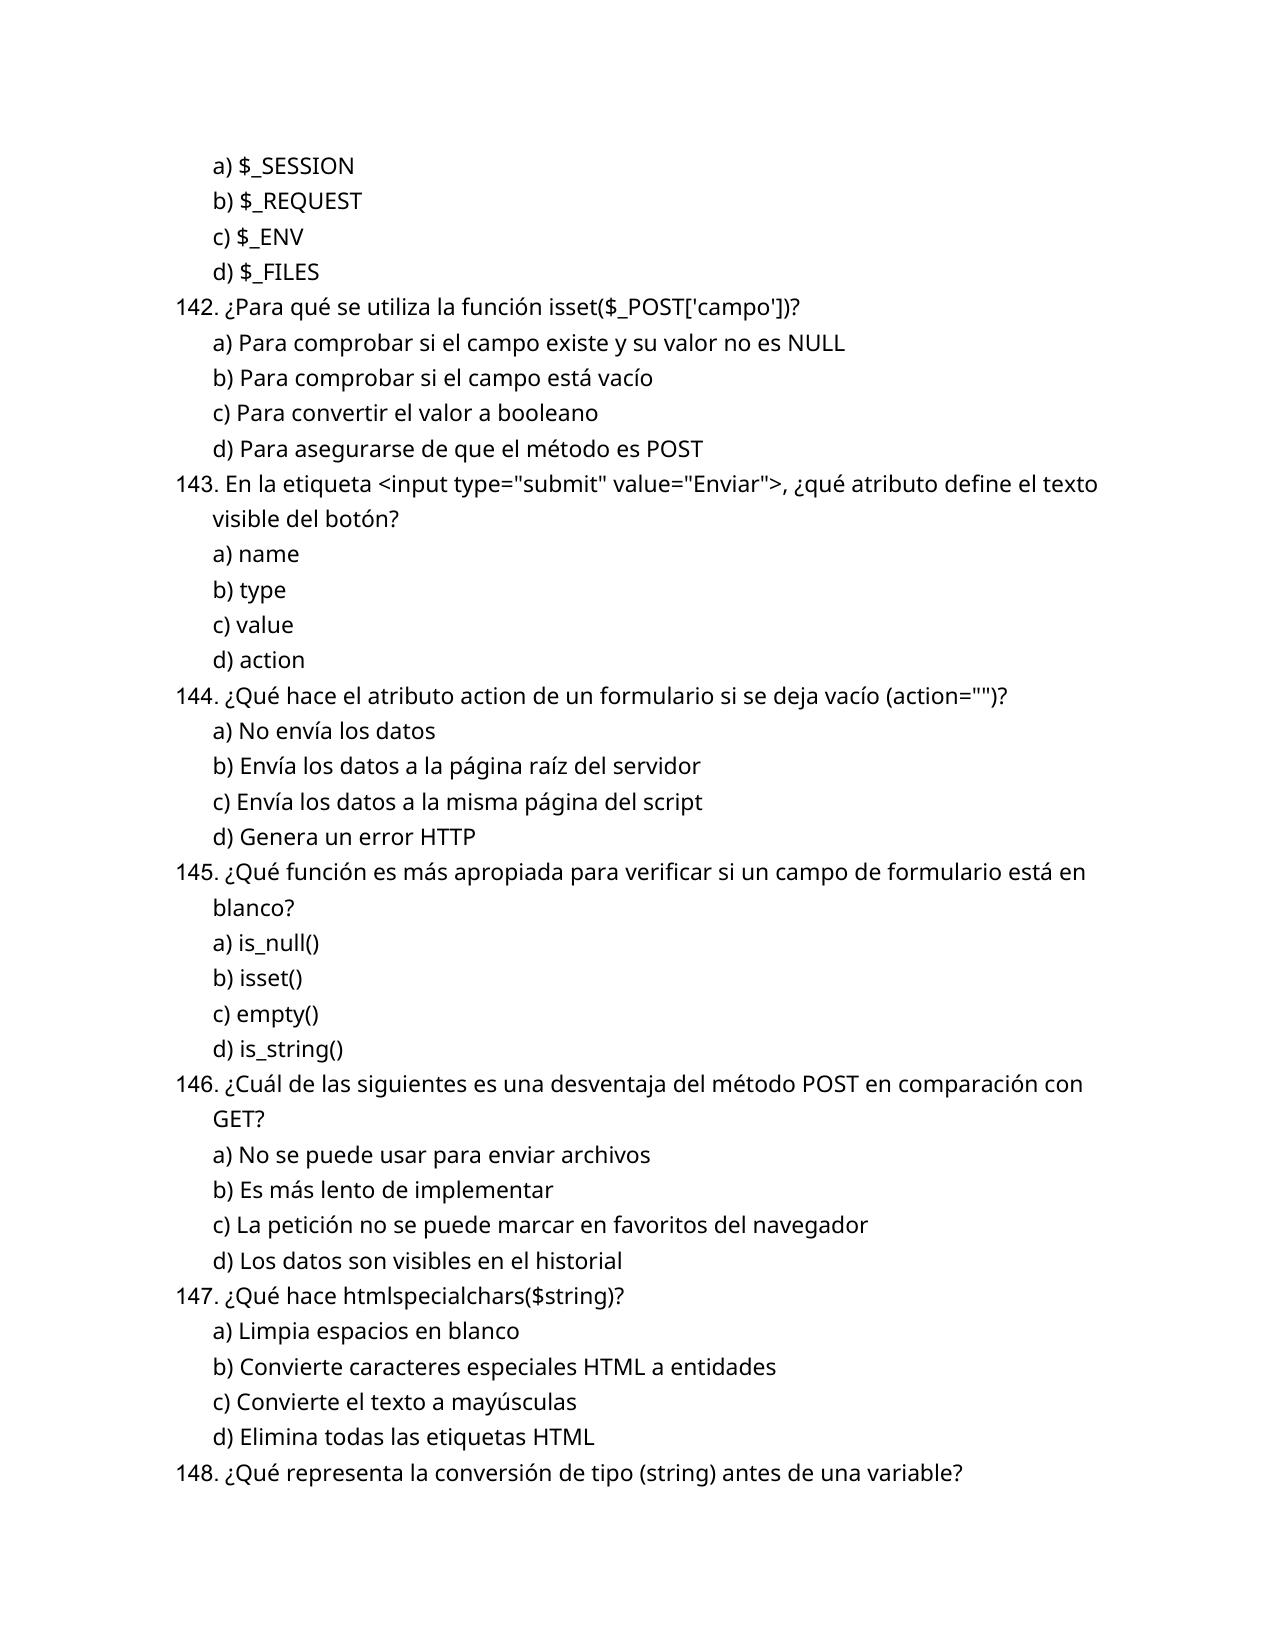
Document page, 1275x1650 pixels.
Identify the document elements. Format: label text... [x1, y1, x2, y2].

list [175, 1457, 1125, 1488]
list ¿Para qué se utiliza la función isset($_POST['campo'])? a) Para comprobar si el campo existe y su valor no es NULL b) Para comprobar si el campo está vacío c) Para convertir el valor a booleano d) Para asegurarse de que el método es POST [175, 291, 1125, 464]
list ¿Qué hace htmlspecialchars($string)? a) Limpia espacios en blanco b) Convierte caracteres especiales HTML a entidades c) Convierte el texto a mayúsculas d) Elimina todas las etiquetas HTML [175, 1280, 1125, 1452]
list ¿Cuál de las siguientes es una desventaja del método POST en comparación con GET? a) No se puede usar para enviar archivos b) Es más lento de implementar c) La petición no se puede marcar en favoritos del navegador d) Los datos son visibles en el historial [175, 1068, 1125, 1276]
list En la etiqueta <input type="submit" value="Enviar">, ¿qué atributo define el texto visible del botón? a) name b) type c) value d) action [175, 468, 1125, 676]
list ¿Qué función es más apropiada para verificar si un campo de formulario está en blanco? a) is_null() b) isset() c) empty() d) is_string() [175, 856, 1125, 1064]
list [175, 150, 1125, 287]
list ¿Qué hace el atributo action de un formulario si se deja vacío (action="")? a) No envía los datos b) Envía los datos a la página raíz del servidor c) Envía los datos a la misma página del script d) Genera un error HTTP [175, 680, 1125, 852]
